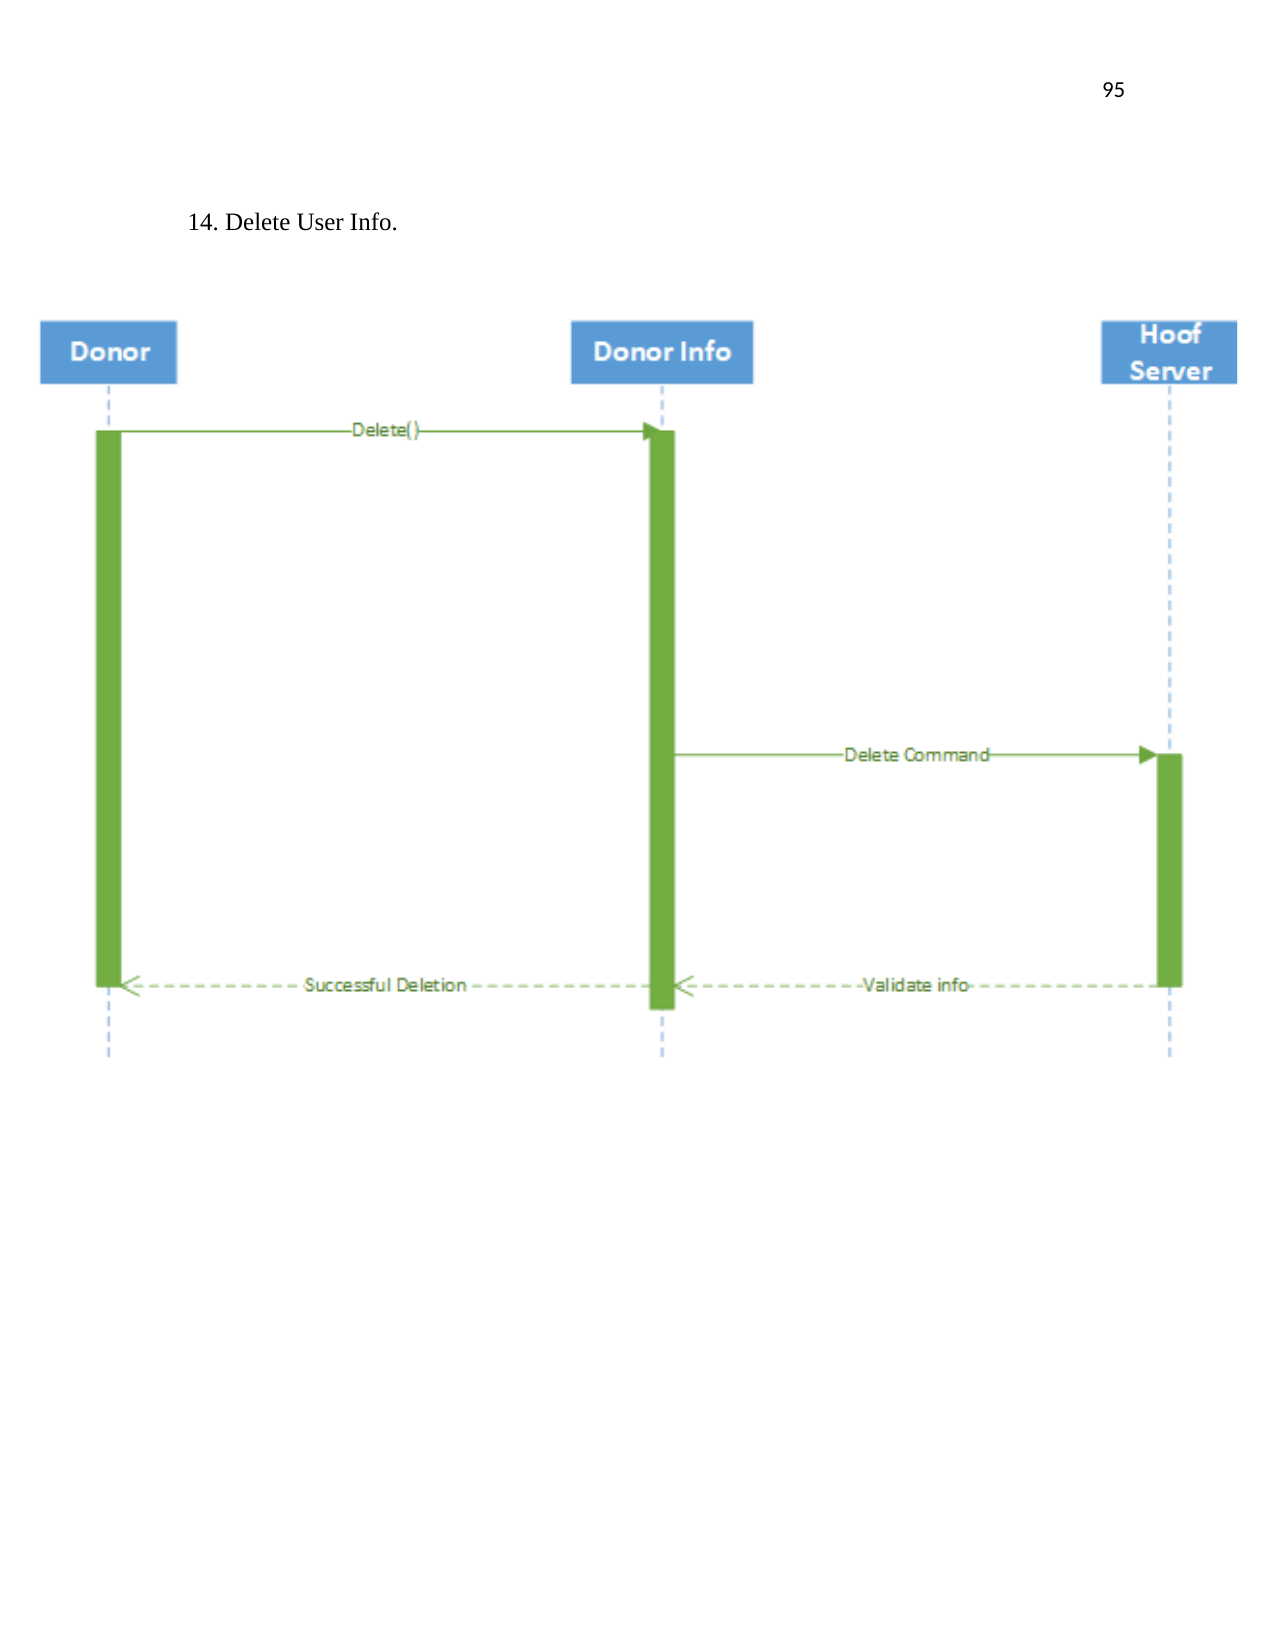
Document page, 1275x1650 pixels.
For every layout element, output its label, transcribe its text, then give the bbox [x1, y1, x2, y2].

list Delete User Info. [187, 207, 1125, 236]
picture [37, 310, 1237, 1104]
